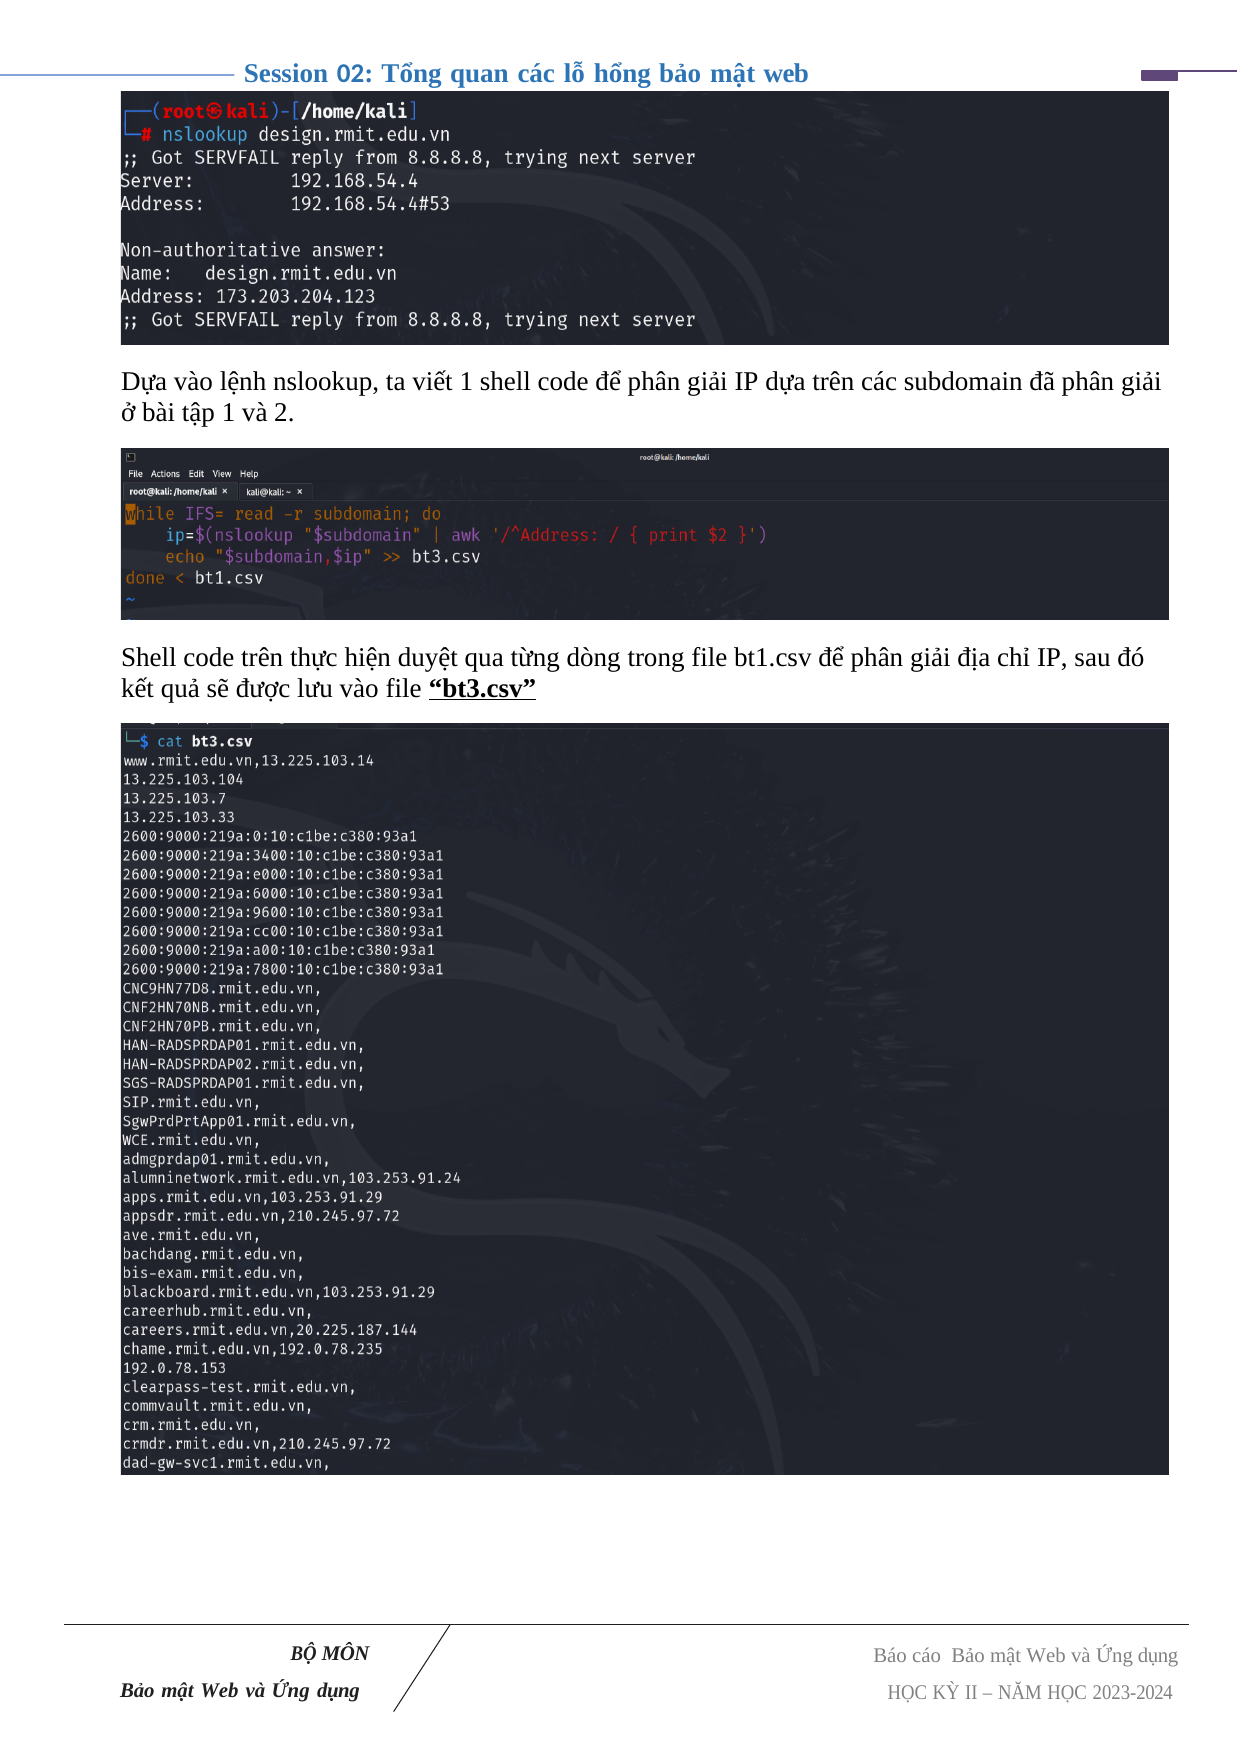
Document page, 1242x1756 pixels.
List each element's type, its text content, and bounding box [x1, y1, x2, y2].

text Dựa vào lệnh nslookup, ta viết 1 shell code để phân giải IP dựa trên các subdomain đã phân giải ở bài tập 1 và 2. [121, 365, 1169, 428]
picture [120, 723, 1169, 1475]
picture [120, 91, 1169, 345]
picture [120, 448, 1169, 620]
text Shell code trên thực hiện duyệt qua từng dòng trong file bt1.csv để phân giải địa chỉ IP, sau đó kết quả sẽ được lưu vào file “bt3.csv” [121, 641, 1169, 703]
